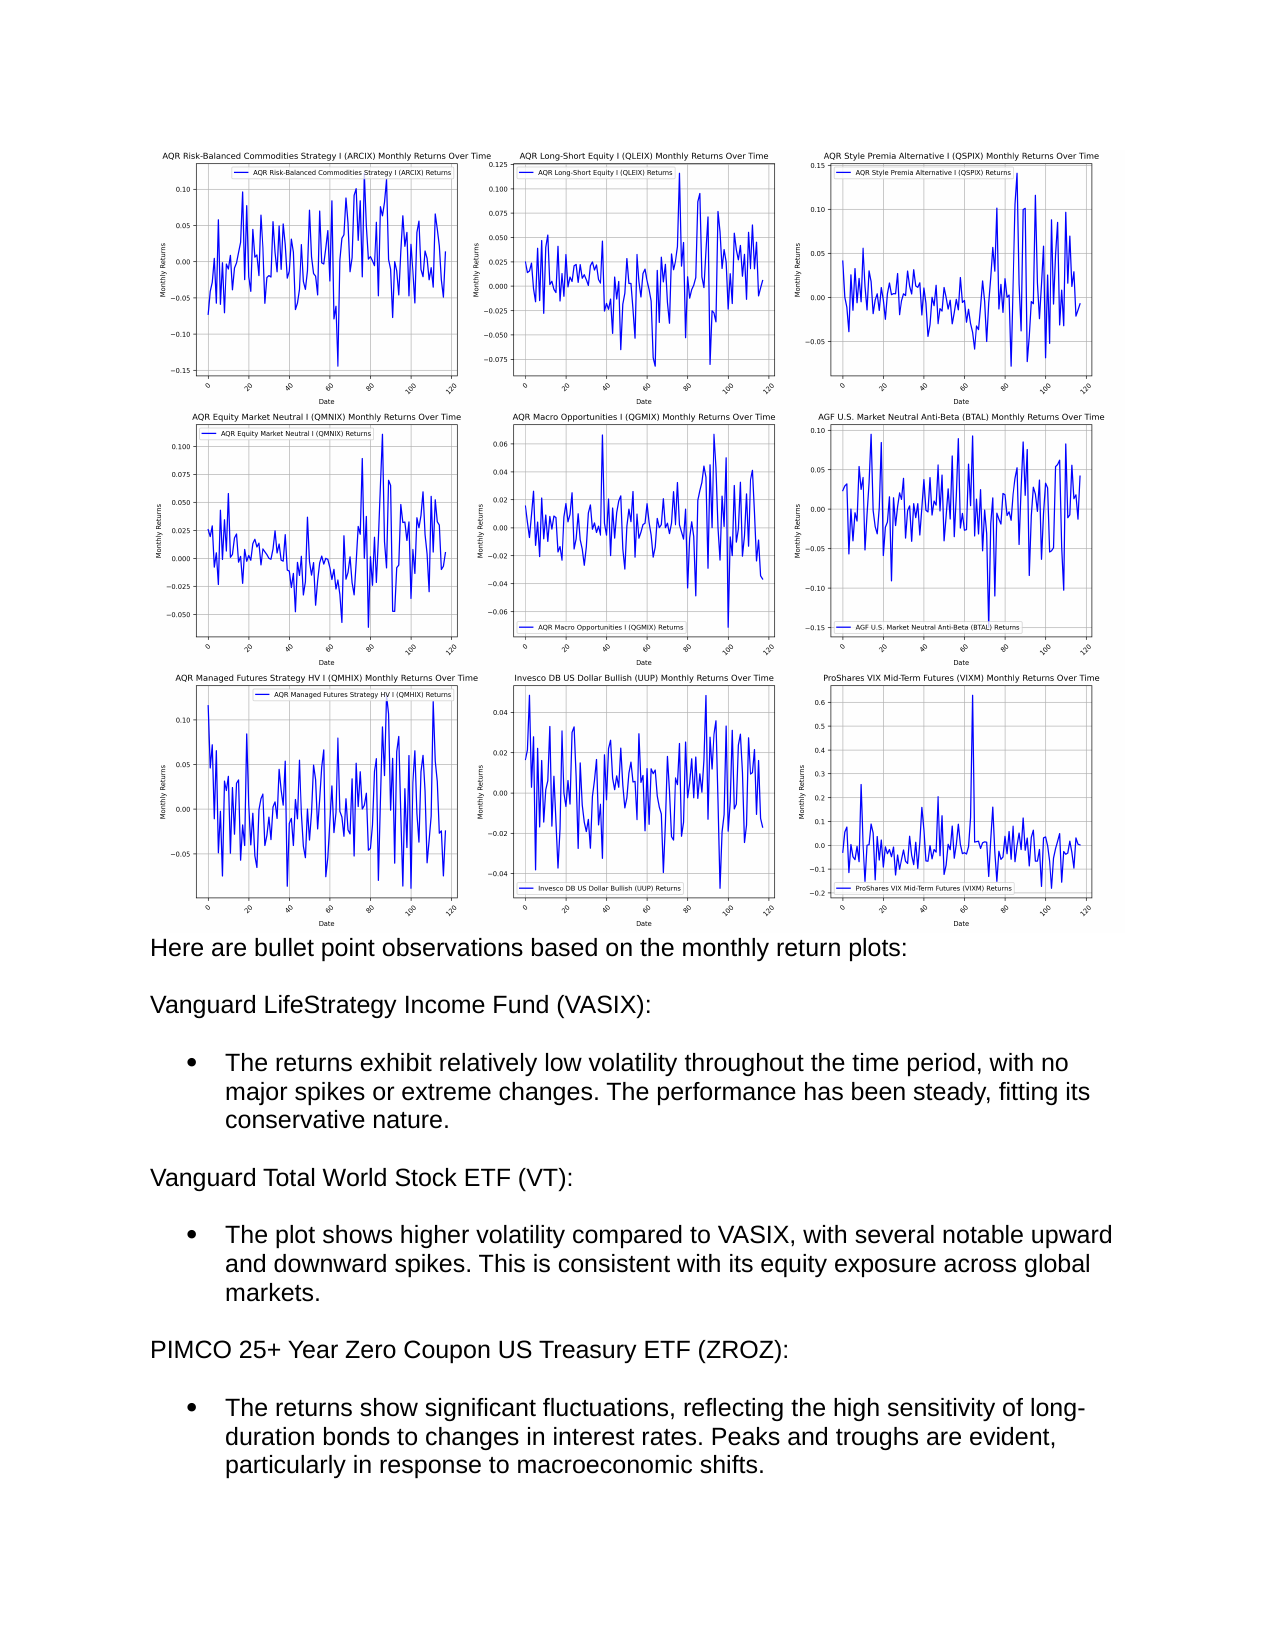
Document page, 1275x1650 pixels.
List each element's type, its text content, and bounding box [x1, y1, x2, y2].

text PIMCO 25+ Year Zero Coupon US Treasury ETF (ZROZ): [150, 1335, 1125, 1364]
text Here are bullet point observations based on the monthly return plots: [150, 933, 1125, 961]
list The plot shows higher volatility compared to VASIX, with several notable upward and downward spikes. This is consistent with its equity exposure across global markets. [187, 1220, 1125, 1307]
list The returns show significant fluctuations, reflecting the high sensitivity of long-duration bonds to changes in interest rates. Peaks and troughs are evident, particularly in response to macroeconomic shifts. [187, 1393, 1125, 1479]
list The returns exhibit relatively low volatility throughout the time period, with no major spikes or extreme changes. The performance has been steady, fitting its conservative nature. [187, 1048, 1125, 1134]
text Vanguard Total World Stock ETF (VT): [150, 1163, 1125, 1191]
text Vanguard LifeStrategy Income Fund (VASIX): [150, 990, 1125, 1019]
picture [150, 150, 1125, 933]
